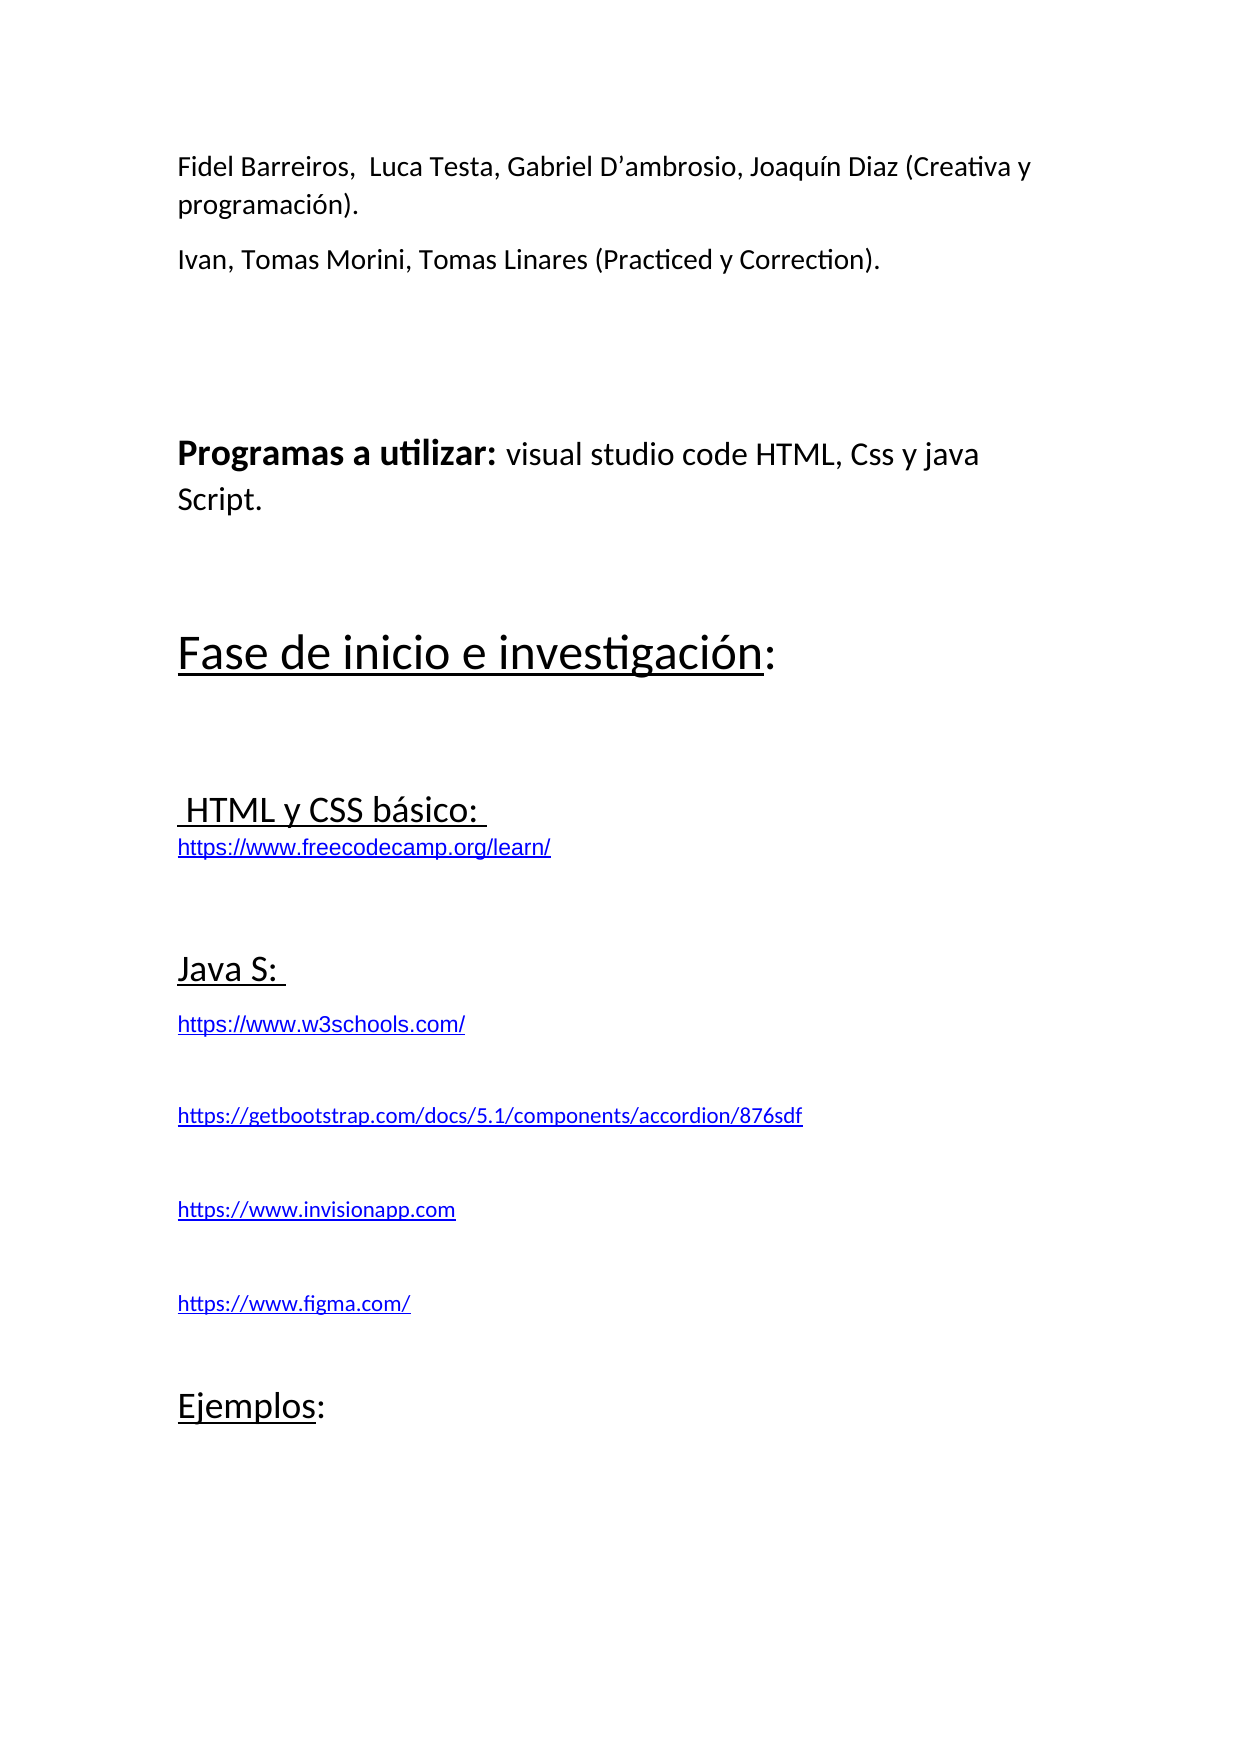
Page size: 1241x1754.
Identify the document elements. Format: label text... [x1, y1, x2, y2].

text HTML y CSS básico: https://www.freecodecamp.org/learn/ [177, 786, 1063, 860]
text Fidel Barreiros, Luca Testa, Gabriel D’ambrosio, Joaquín Diaz (Creativa y programación). [177, 148, 1063, 222]
text Programas a utilizar: visual studio code HTML, Css y java Script. [177, 428, 1063, 518]
text https://www.figma.com/ [177, 1289, 1063, 1317]
text https://www.w3schools.com/ [177, 1011, 1063, 1037]
text Fase de inicio e investigación: [177, 621, 1063, 682]
text Ivan, Tomas Morini, Tomas Linares (Practiced y Correction). [177, 241, 1063, 277]
text Ejemplos: [177, 1382, 1063, 1428]
text Java S: [177, 945, 1063, 991]
text https://www.invisionapp.com [177, 1195, 1063, 1223]
text https://getbootstrap.com/docs/5.1/components/accordion/876sdf [177, 1101, 1063, 1129]
